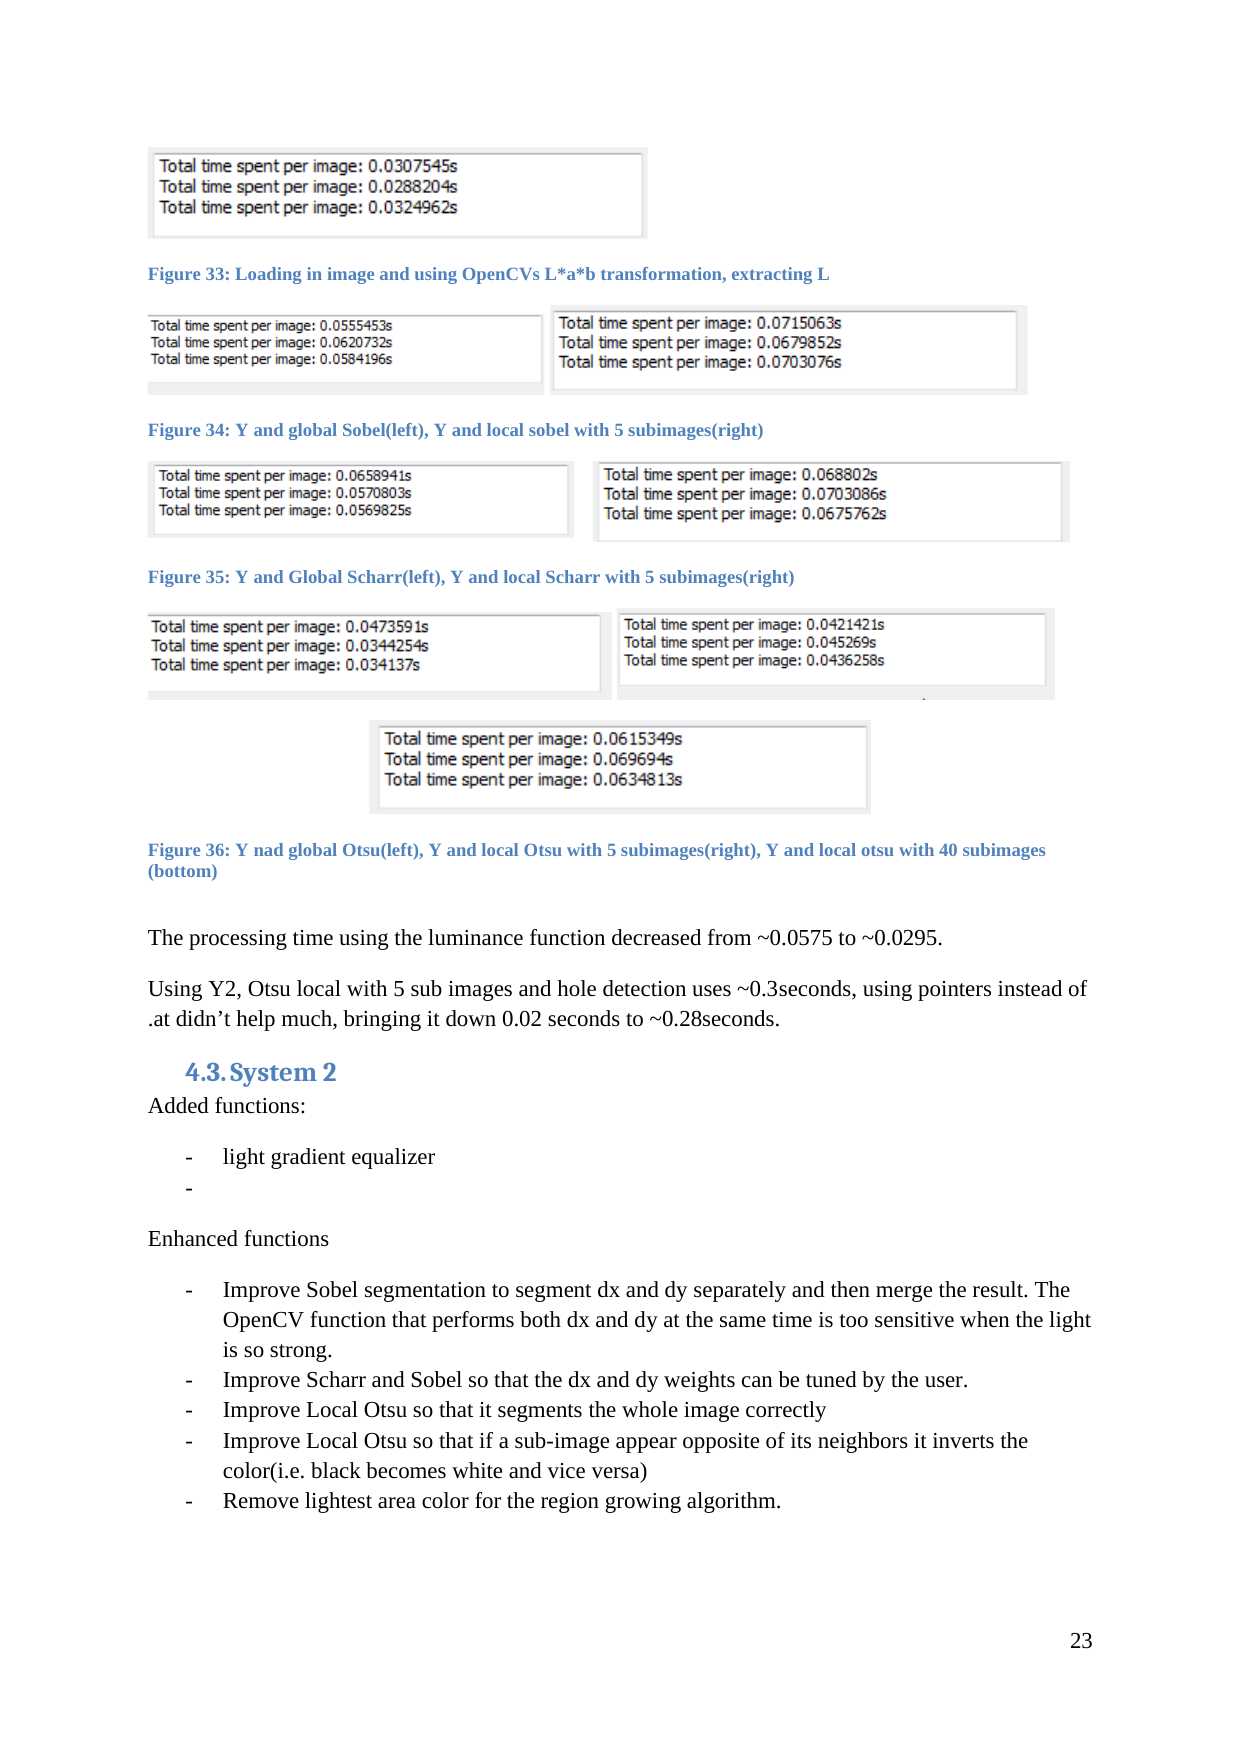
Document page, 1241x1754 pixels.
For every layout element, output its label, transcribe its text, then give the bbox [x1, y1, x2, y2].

list Improve Sobel segmentation to segment dx and dy separately and then merge the result. The OpenCV function that performs both dx and dy at the same time is too sensitive when the light is so strong. [185, 1276, 1093, 1362]
picture [616, 608, 1056, 700]
list Improve Local Otsu so that if a sub-image appear opposite of its neighbors it inverts the color(i.e. black becomes white and vice versa) [185, 1427, 1093, 1483]
text Using Y2, Otsu local with 5 sub images and hole detection uses ~0.3seconds, using pointers instead of .at didn’t help much, bringing it down 0.02 seconds to ~0.28seconds. [148, 975, 1093, 1032]
text Figure 36: Y nad global Otsu(left), Y and local Otsu with 5 subimages(right), Y and local otsu with 40 subimages (bottom) [148, 839, 1093, 903]
list Remove lightest area color for the region growing algorithm. [185, 1487, 1093, 1513]
list light gradient equalizer [185, 1143, 1093, 1170]
text Figure 35: Y and Global Scharr(left), Y and local Scharr with 5 subimages(right) [148, 566, 1093, 587]
picture [147, 461, 574, 538]
subtitle System 2 [185, 1057, 1093, 1088]
text Added functions: [148, 1092, 1093, 1119]
picture [147, 612, 613, 700]
text Figure 34: Y and global Sobel(left), Y and local sobel with 5 subimages(right) [148, 419, 1093, 440]
list Improve Scharr and Sobel so that the dx and dy weights can be tuned by the user. [185, 1366, 1093, 1393]
text Enhanced functions [148, 1224, 1093, 1251]
picture [147, 147, 648, 239]
list Improve Local Otsu so that it segments the whole image correctly [185, 1396, 1093, 1423]
picture [147, 314, 545, 395]
text The processing time using the luminance function decreased from ~0.0575 to ~0.0295. [148, 924, 1093, 951]
picture [592, 461, 1070, 542]
picture [550, 305, 1028, 395]
picture [369, 720, 871, 814]
text Figure 33: Loading in image and using OpenCVs L*a*b transformation, extracting L [148, 263, 1093, 284]
